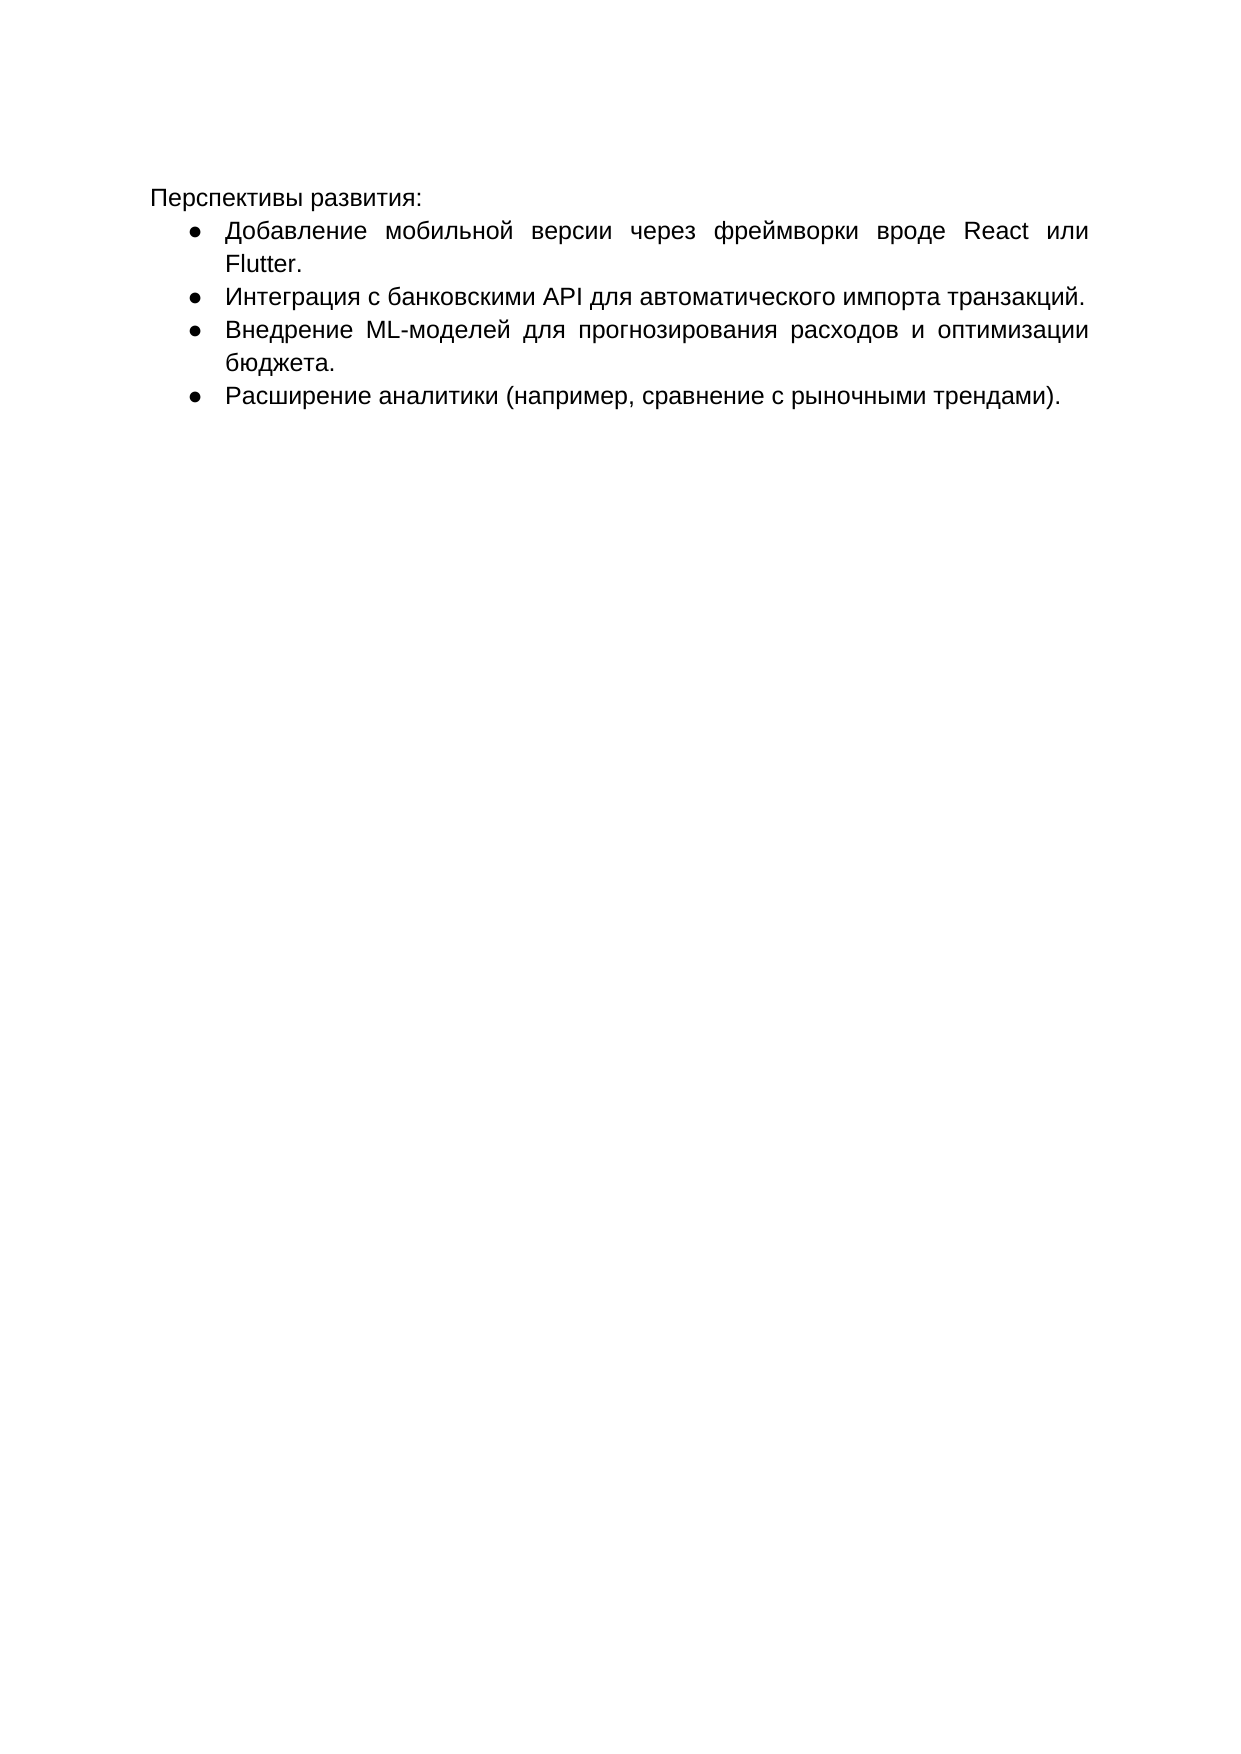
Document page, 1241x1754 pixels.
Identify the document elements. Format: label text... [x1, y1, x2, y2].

text Перспективы развития: [150, 183, 1090, 212]
list Расширение аналитики (например, сравнение с рыночными трендами). [187, 381, 1090, 410]
list Добавление мобильной версии через фреймворки вроде React или Flutter. [187, 216, 1090, 278]
list Интеграция с банковскими API для автоматического импорта транзакций. [187, 282, 1090, 311]
list Внедрение ML-моделей для прогнозирования расходов и оптимизации бюджета. [187, 315, 1090, 377]
